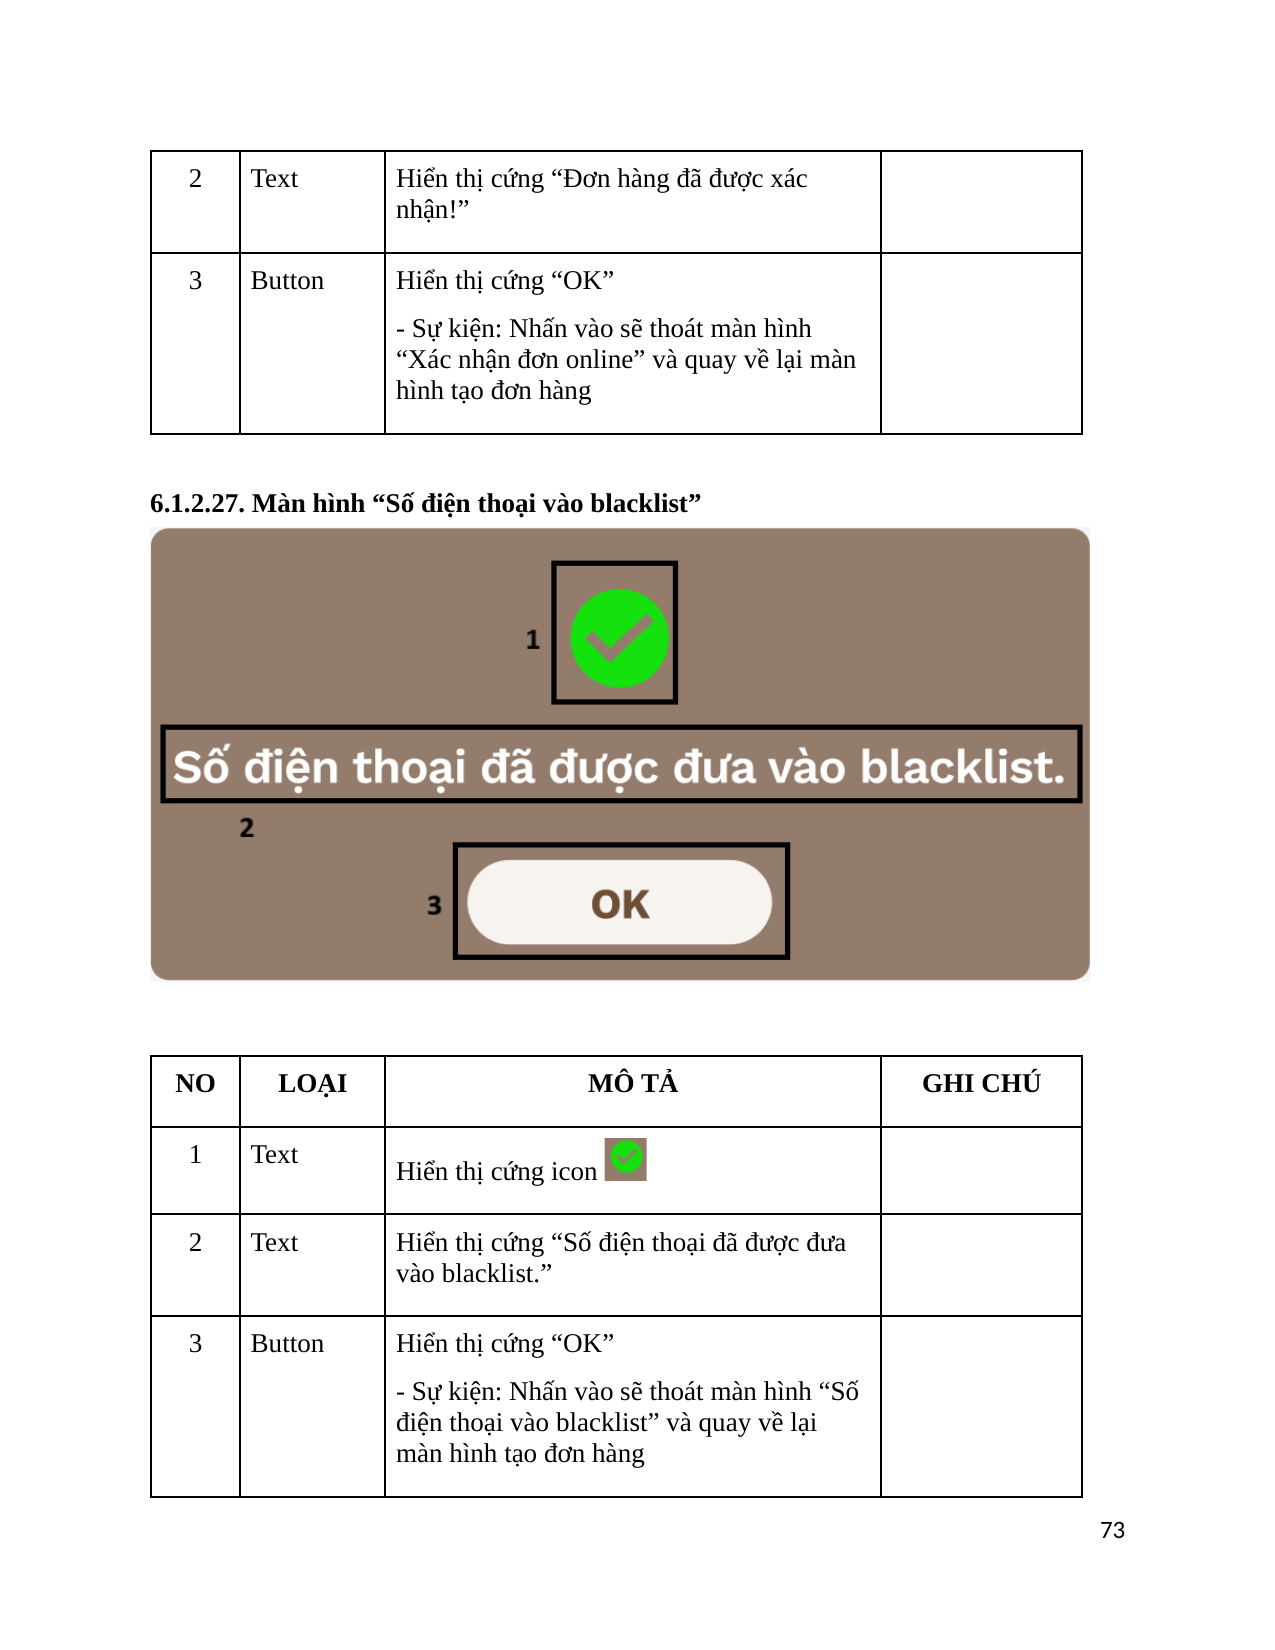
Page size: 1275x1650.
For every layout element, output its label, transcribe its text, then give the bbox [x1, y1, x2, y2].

table_cell 2 [152, 152, 239, 252]
table_cell 3 [152, 1317, 239, 1496]
table_cell Text [241, 1128, 384, 1213]
table_cell Hiển thị cứng “OK” - Sự kiện: Nhấn vào sẽ thoát màn hình “Xác nhận đơn online” và quay về lại màn hình tạo đơn hàng [386, 254, 880, 433]
table_cell 3 [152, 254, 239, 433]
table_cell Text [241, 1215, 384, 1315]
table_cell Hiển thị cứng “Số điện thoại đã được đưa vào blacklist.” [386, 1215, 880, 1315]
table_header GHI CHÚ [882, 1057, 1081, 1126]
table_header MÔ TẢ [386, 1057, 880, 1126]
table_cell Hiển thị cứng “Đơn hàng đã được xác nhận!” [386, 152, 880, 252]
picture [604, 1138, 647, 1181]
subtitle 6.1.2.27. Màn hình “Số điện thoại vào blacklist” [150, 487, 1125, 518]
table_cell [882, 1317, 1081, 1496]
table_cell Hiển thị cứng icon [386, 1128, 880, 1213]
table_cell Hiển thị cứng “OK” - Sự kiện: Nhấn vào sẽ thoát màn hình “Số điện thoại vào blacklist” và quay về lại màn hình tạo đơn hàng [386, 1317, 880, 1496]
table_header NO [152, 1057, 239, 1126]
table_cell Button [241, 1317, 384, 1496]
table_cell Button [241, 254, 384, 433]
table_cell [882, 152, 1081, 252]
table_cell [882, 1215, 1081, 1315]
table_cell [882, 254, 1081, 433]
table_cell Text [241, 152, 384, 252]
picture [150, 527, 1091, 982]
table_header LOẠI [241, 1057, 384, 1126]
table_cell 2 [152, 1215, 239, 1315]
table_cell 1 [152, 1128, 239, 1213]
table_cell [882, 1128, 1081, 1213]
